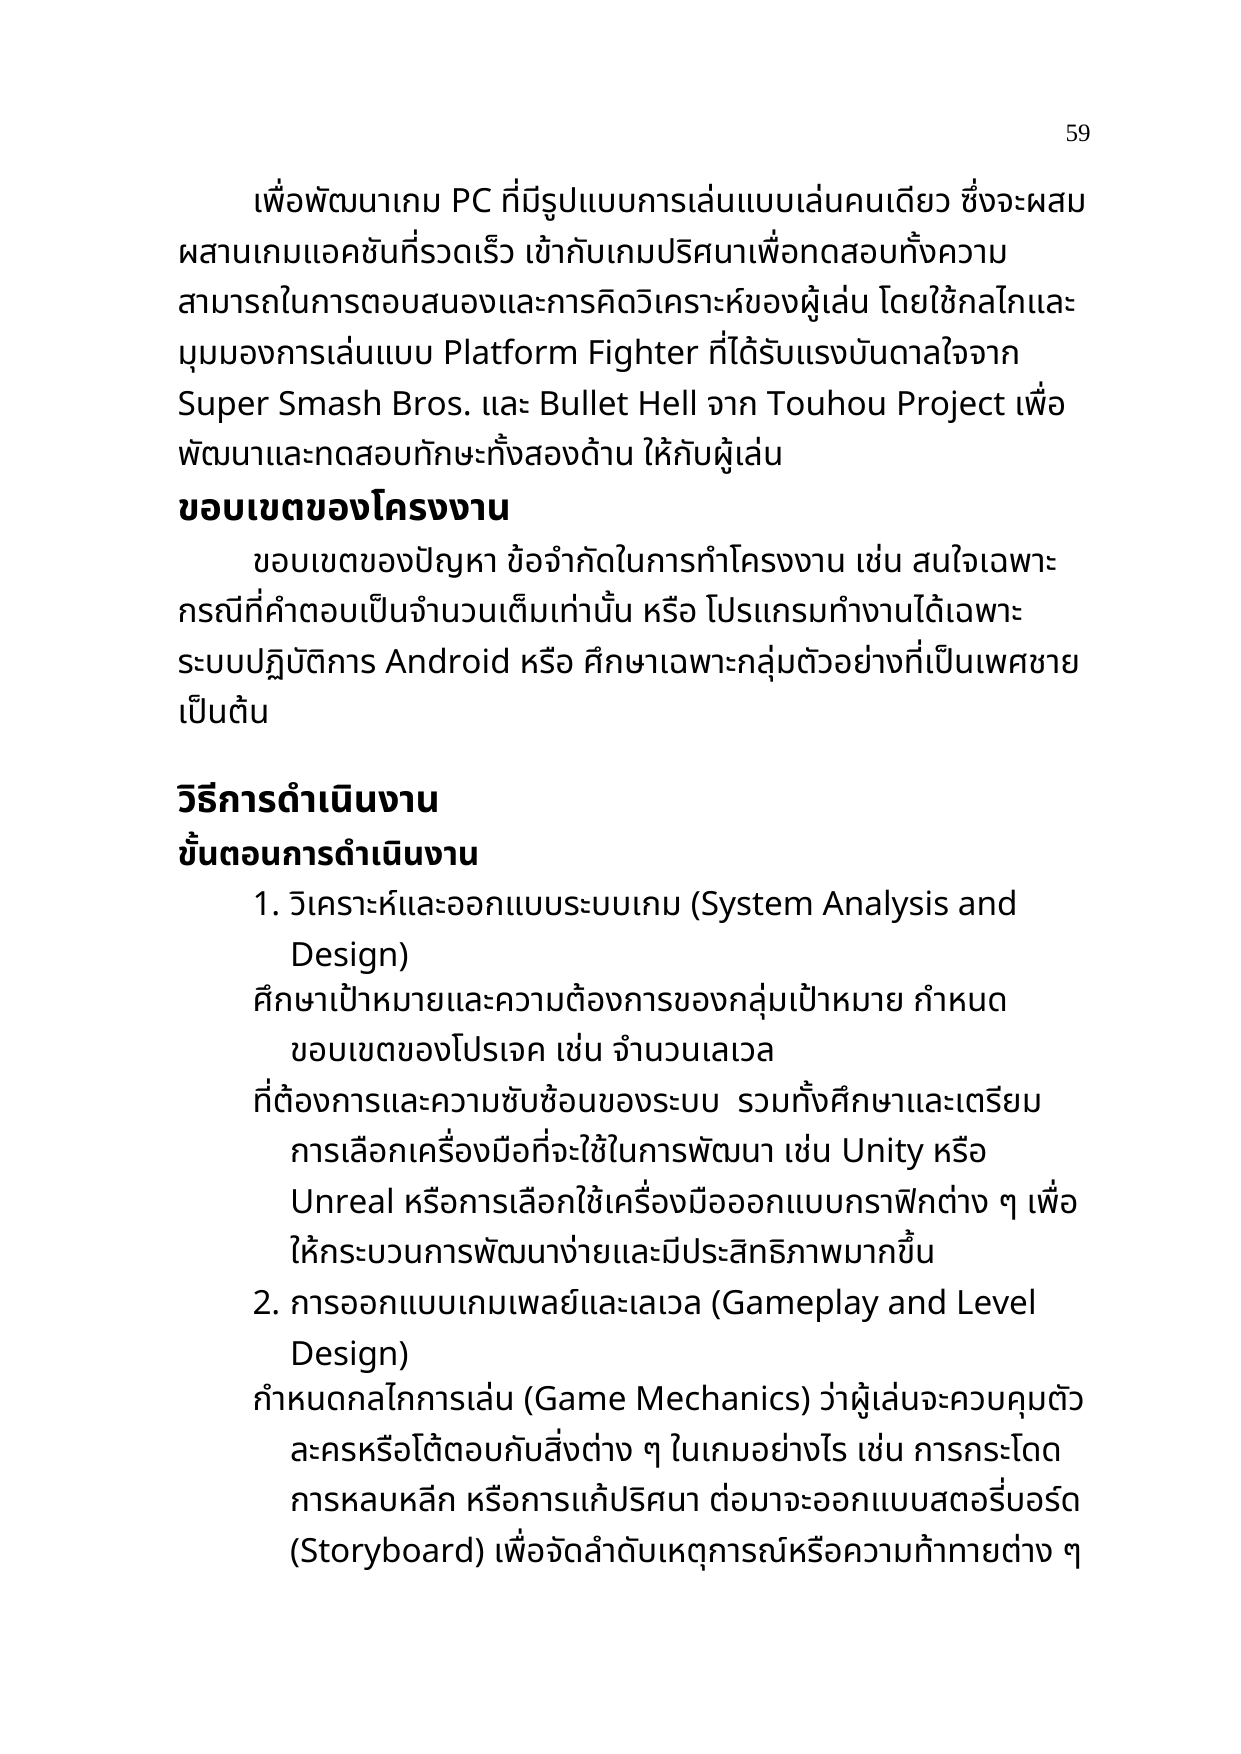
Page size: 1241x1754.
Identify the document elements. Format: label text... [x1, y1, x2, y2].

text ขั้นตอนการดำเนินงาน [177, 829, 1090, 880]
text เพื่อพัฒนาเกม PC ที่มีรูปแบบการเล่นแบบเล่นคนเดียว ซึ่งจะผสมผสานเกมแอคชันที่รวดเร็ว เข้ากับเกมปริศนาเพื่อทดสอบทั้งความสามารถในการตอบสนองและการคิดวิเคราะห์ของผู้เล่น โดยใช้กลไกและมุมมองการเล่นแบบ Platform Fighter ที่ได้รับแรงบันดาลใจจาก Super Smash Bros. และ Bullet Hell จาก Touhou Project เพื่อพัฒนาและทดสอบทักษะทั้งสองด้าน ให้กับผู้เล่น [177, 177, 1090, 480]
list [252, 1375, 1090, 1577]
list ศึกษาเป้าหมายและความต้องการของกลุ่มเป้าหมาย กำหนดขอบเขตของโปรเจค เช่น จำนวนเลเวล [252, 976, 1090, 1077]
list การออกแบบเกมเพลย์และเลเวล (Gameplay and Level Design) [252, 1279, 1090, 1375]
text วิธีการดำเนินงาน [177, 773, 1090, 829]
list วิเคราะห์และออกแบบระบบเกม (System Analysis and Design) [252, 880, 1090, 976]
text ขอบเขตของโครงงาน [177, 480, 1090, 537]
list ที่ต้องการและความซับซ้อนของระบบ รวมทั้งศึกษาและเตรียมการเลือกเครื่องมือที่จะใช้ในการพัฒนา เช่น Unity หรือ Unreal หรือการเลือกใช้เครื่องมือออกแบบกราฟิกต่าง ๆ เพื่อให้กระบวนการพัฒนาง่ายและมีประสิทธิภาพมากขึ้น [252, 1077, 1090, 1279]
text ขอบเขตของปัญหา ข้อจำกัดในการทำโครงงาน เช่น สนใจเฉพาะกรณีที่คำตอบเป็นจำนวนเต็มเท่านั้น หรือ โปรแกรมทำงานได้เฉพาะระบบปฏิบัติการ Android หรือ ศึกษาเฉพาะกลุ่มตัวอย่างที่เป็นเพศชาย เป็นต้น [177, 537, 1090, 739]
